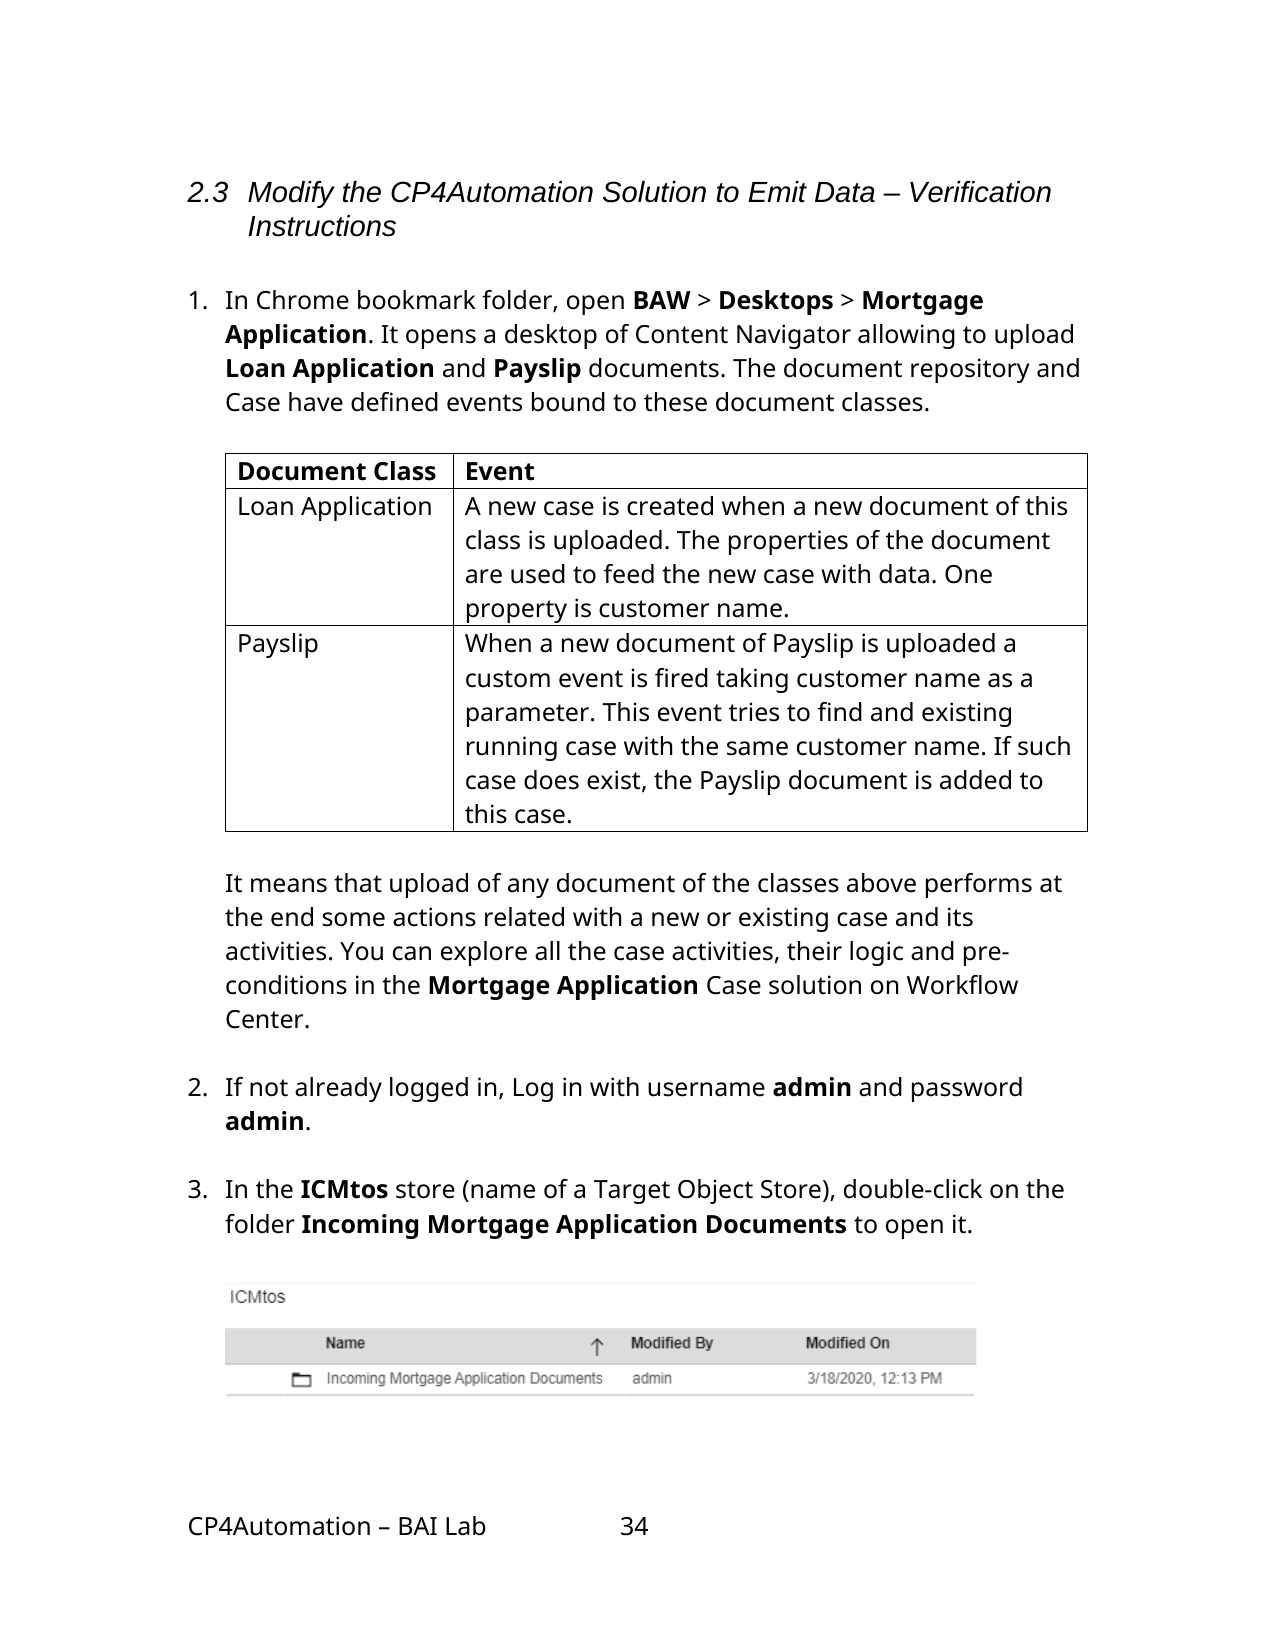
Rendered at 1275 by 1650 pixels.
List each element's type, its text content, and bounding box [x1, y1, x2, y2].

table_cell When a new document of Payslip is uploaded a custom event is fired taking customer name as a parameter. This event tries to find and existing running case with the same customer name. If such case does exist, the Payslip document is added to this case. [454, 626, 1087, 831]
list In the ICMtos store (name of a Target Object Store), double-click on the folder Incoming Mortgage Application Documents to open it. [187, 1172, 1087, 1274]
text It means that upload of any document of the classes above performs at the end some actions related with a new or existing case and its activities. You can explore all the case activities, their logic and pre-conditions in the Mortgage Application Case solution on Workflow Center. [225, 832, 1087, 1036]
table_cell Loan Application [226, 489, 453, 625]
list If not already logged in, Log in with username admin and password admin. [187, 1070, 1087, 1138]
table_header Document Class [226, 454, 453, 488]
list In Chrome bookmark folder, open BAW > Desktops > Mortgage Application. It opens a desktop of Content Navigator allowing to upload Loan Application and Payslip documents. The document repository and Case have defined events bound to these document classes. [187, 282, 1087, 453]
table_header Event [454, 454, 1087, 488]
table_cell A new case is created when a new document of this class is uploaded. The properties of the document are used to feed the new case with data. One property is customer name. [454, 489, 1087, 625]
table_cell Payslip [226, 626, 453, 831]
picture [225, 1274, 977, 1409]
subtitle Modify the CP4Automation Solution to Emit Data – Verification Instructions [187, 175, 1087, 242]
